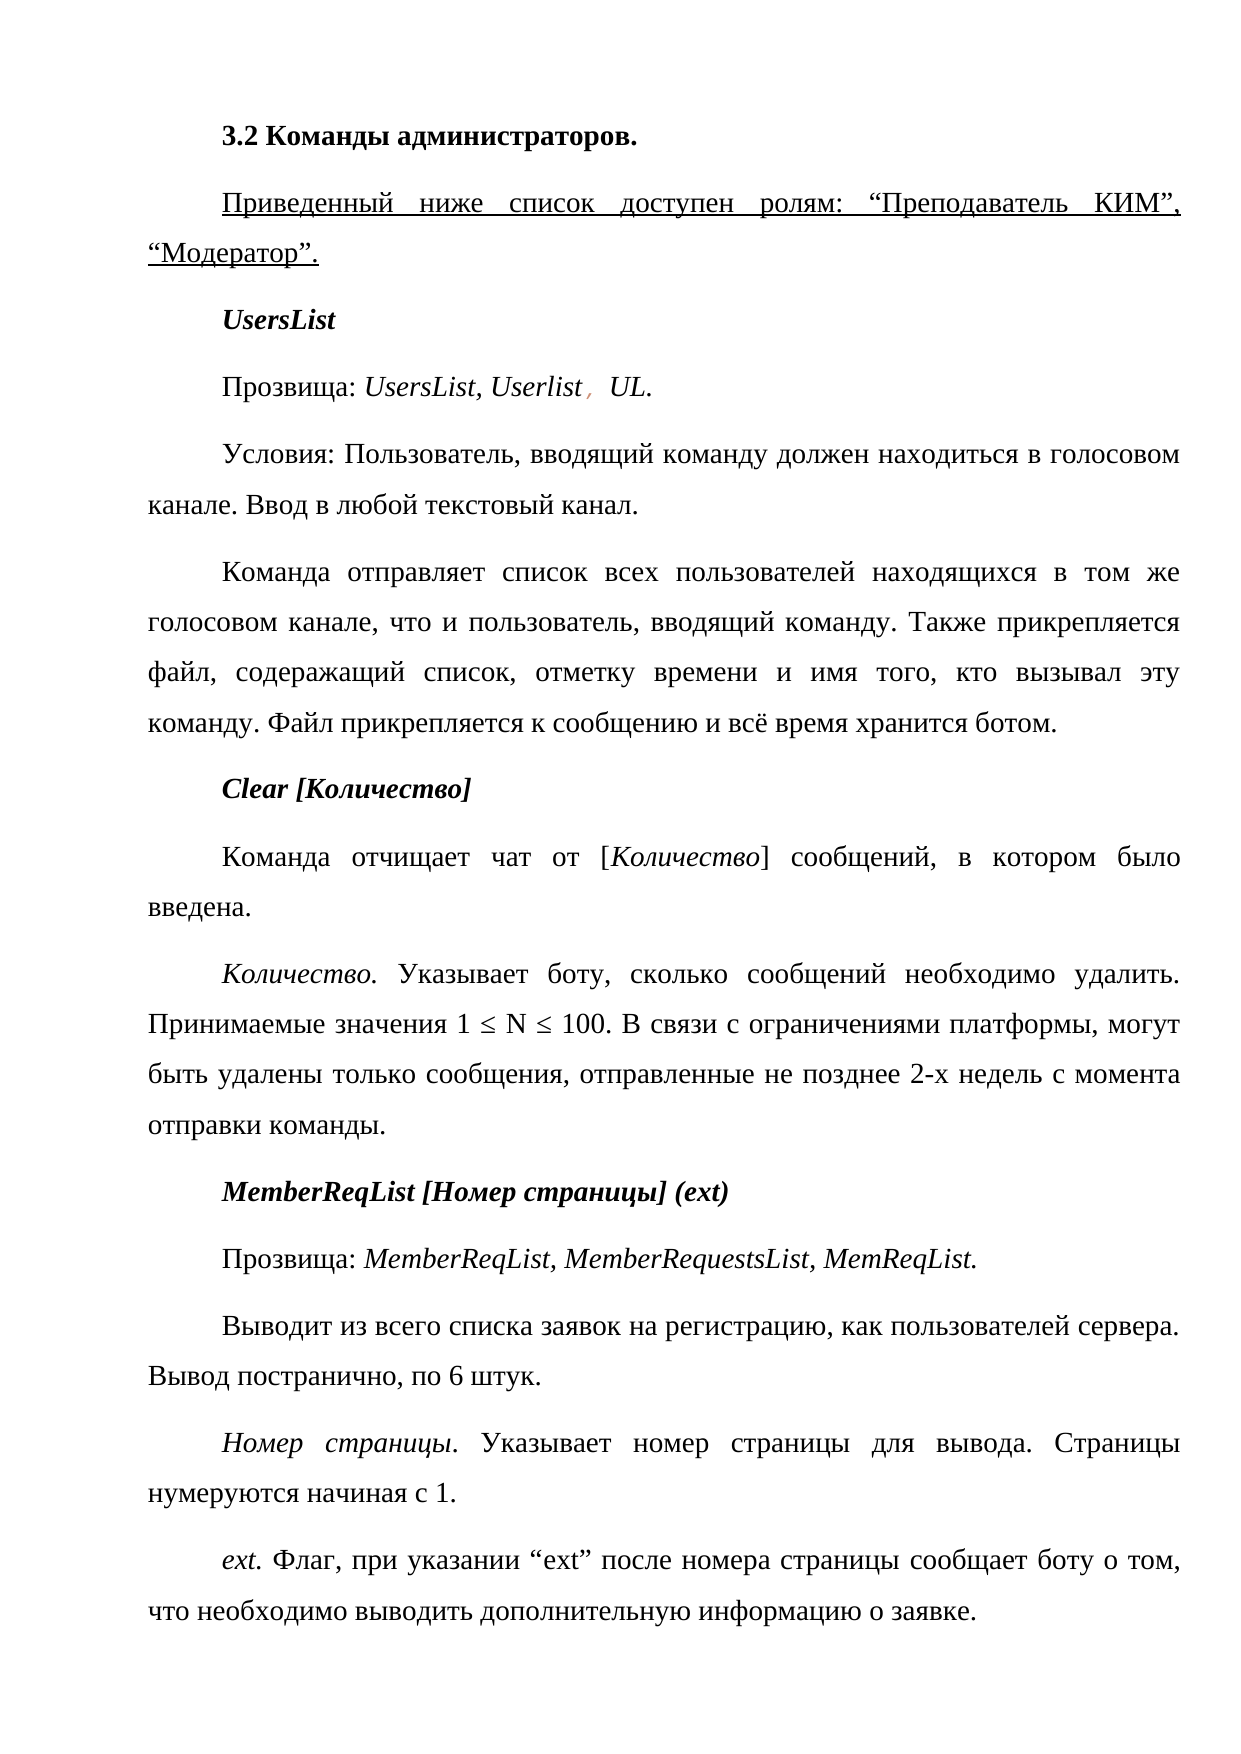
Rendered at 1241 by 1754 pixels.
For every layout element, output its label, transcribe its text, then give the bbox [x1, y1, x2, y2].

text ext. Флаг, при указании “ext” после номера страницы сообщает боту о том, что необходимо выводить дополнительную информацию о заявке. [148, 1542, 1181, 1626]
text Номер страницы. Указывает номер страницы для вывода. Страницы нумеруются начиная с 1. [148, 1425, 1181, 1509]
text 3.2 Команды администраторов. [148, 118, 1181, 152]
text MemberReqList [Номер страницы] (ext) [148, 1174, 1181, 1207]
text Приведенный ниже список доступен ролям: “Преподаватель КИМ”, “Модератор”. [148, 185, 1181, 269]
text Команда отправляет список всех пользователей находящихся в том же голосовом канале, что и пользователь, вводящий команду. Также прикрепляется файл, содеражащий список, отметку времени и имя того, кто вызывал эту команду. Файл прикрепляется к сообщению и всё время хранится ботом. [148, 554, 1181, 738]
text Количество. Указывает боту, сколько сообщений необходимо удалить. Принимаемые значения 1 ≤ N ≤ 100. В связи с ограничениями платформы, могут быть удалены только сообщения, отправленные не позднее 2-х недель с момента отправки команды. [148, 956, 1181, 1140]
text Clear [Количество] [148, 772, 1181, 805]
text Команда отчищает чат от [Количество] сообщений, в котором было введена. [148, 839, 1181, 922]
text Прозвища: MemberReqList, MemberRequestsList, MemReqList. [148, 1241, 1181, 1274]
text Условия: Пользователь, вводящий команду должен находиться в голосовом канале. Ввод в любой текстовый канал. [148, 436, 1181, 520]
text UsersList [148, 302, 1181, 336]
text Выводит из всего списка заявок на регистрацию, как пользователей сервера. Вывод постранично, по 6 штук. [148, 1308, 1181, 1392]
text Прозвища: UsersList, Userlist, UL. [148, 369, 1181, 403]
